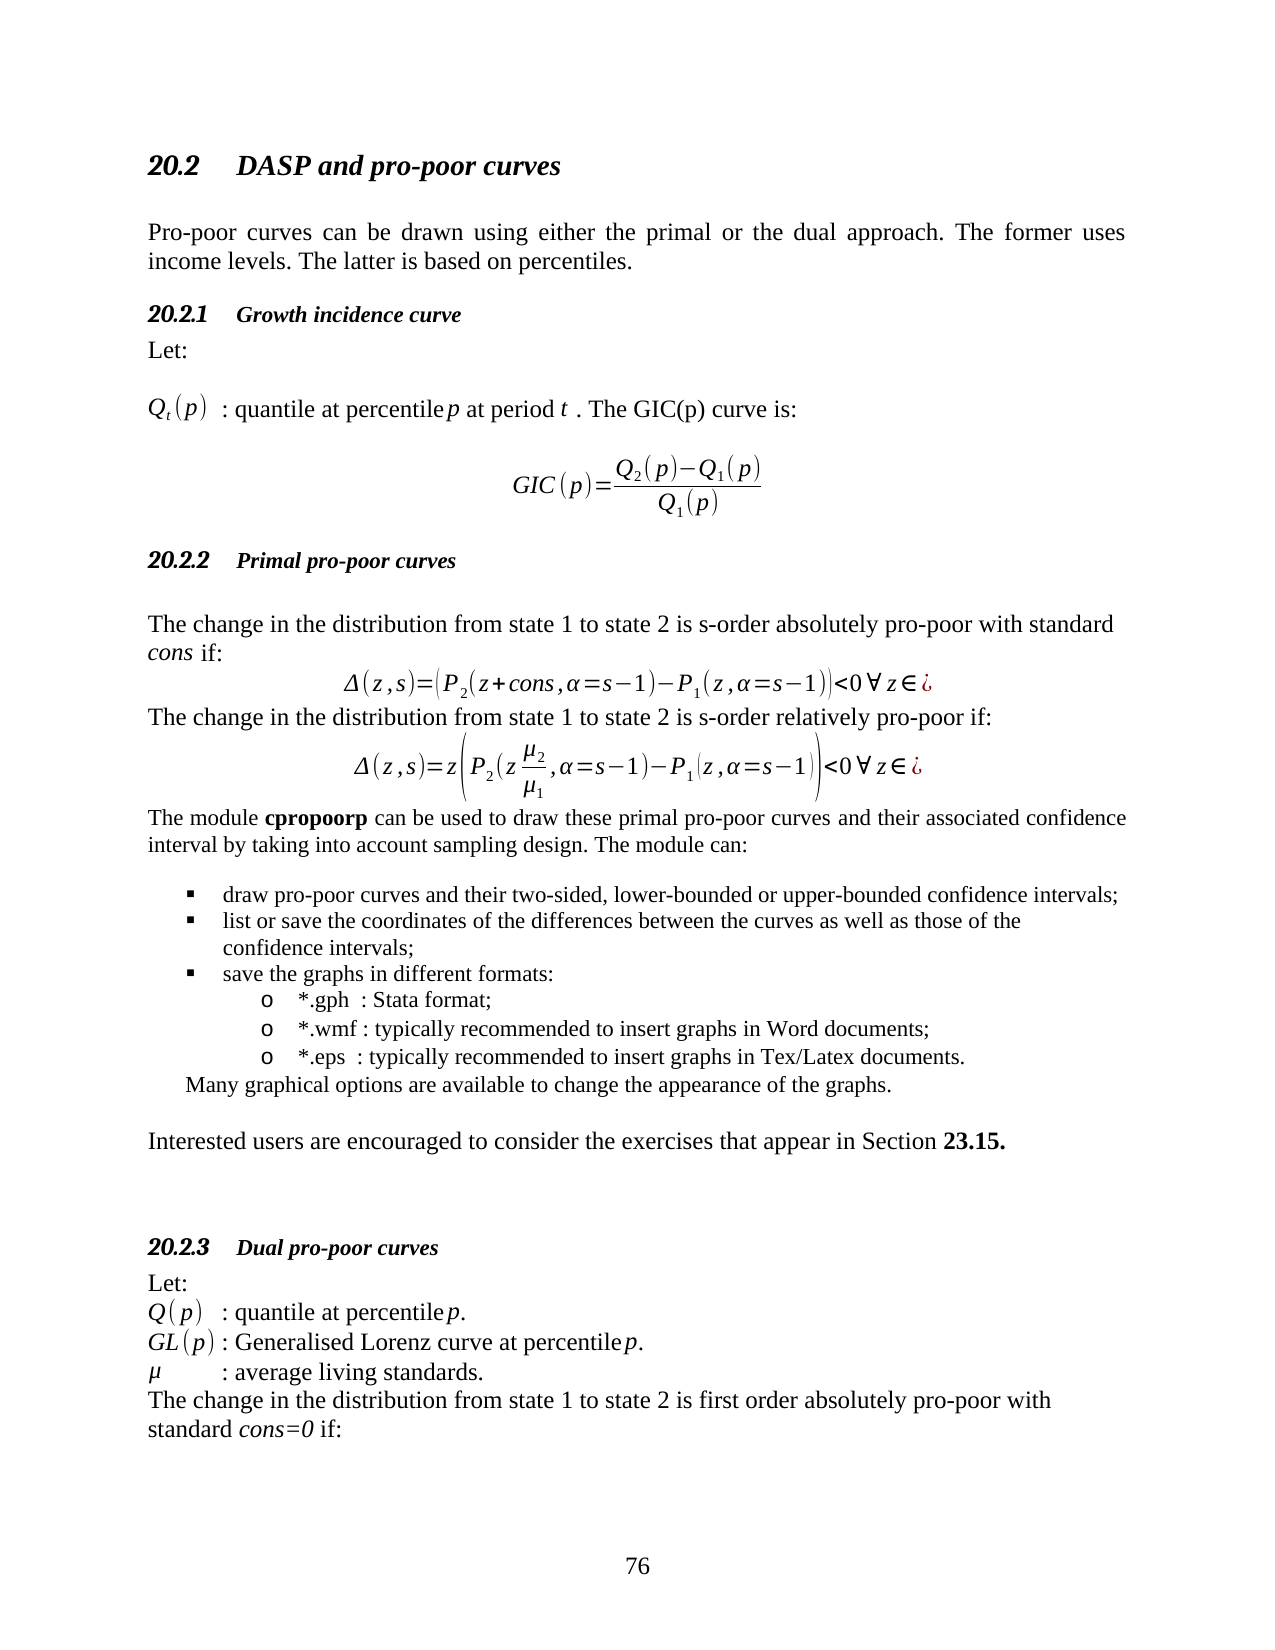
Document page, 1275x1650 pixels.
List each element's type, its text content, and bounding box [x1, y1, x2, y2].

list *.gph : Stata format; [260, 986, 1127, 1015]
subtitle Growth incidence curve [148, 300, 1127, 328]
text The module cpropoorp can be used to draw these primal pro-poor curves and their associated confidence interval by taking into account sampling design. The module can: [148, 804, 1127, 857]
text Pro-poor curves can be drawn using either the primal or the dual approach. The former uses income levels. The latter is based on percentiles. [148, 217, 1127, 275]
text : quantile at percentile. [148, 1297, 1127, 1327]
subtitle Primal pro-poor curves [148, 546, 1127, 574]
text : Generalised Lorenz curve at percentile. [148, 1327, 1127, 1357]
subtitle Dual pro-poor curves [148, 1233, 1127, 1262]
text : quantile at percentile at period . The GIC(p) curve is: [148, 392, 1127, 424]
subtitle DASP and pro-poor curves [148, 148, 1127, 182]
text The change in the distribution from state 1 to state 2 is first order absolutely pro-poor with standard cons=0 if: [148, 1385, 1127, 1443]
text The change in the distribution from state 1 to state 2 is s-order relatively pro-poor if: [148, 702, 1127, 731]
list list or save the coordinates of the differences between the curves as well as those of the confidence intervals; [185, 907, 1127, 960]
text Interested users are encouraged to consider the exercises that appear in Section 23.13. [148, 1126, 1127, 1155]
text Many graphical options are available to change the appearance of the graphs. [185, 1071, 1127, 1097]
text The change in the distribution from state 1 to state 2 is s-order absolutely pro-poor with standard if: [148, 609, 1127, 667]
text Let: [148, 335, 1127, 363]
list save the graphs in different formats: [185, 960, 1127, 986]
list *.wmf : typically recommended to insert graphs in Word documents; [260, 1015, 1127, 1043]
list draw pro-poor curves and their two-sided, lower-bounded or upper-bounded confidence intervals; [185, 881, 1127, 907]
text : average living standards. [148, 1357, 1127, 1385]
list *.eps : typically recommended to insert graphs in Tex/Latex documents. [260, 1043, 1127, 1071]
text Let: [148, 1268, 1127, 1297]
